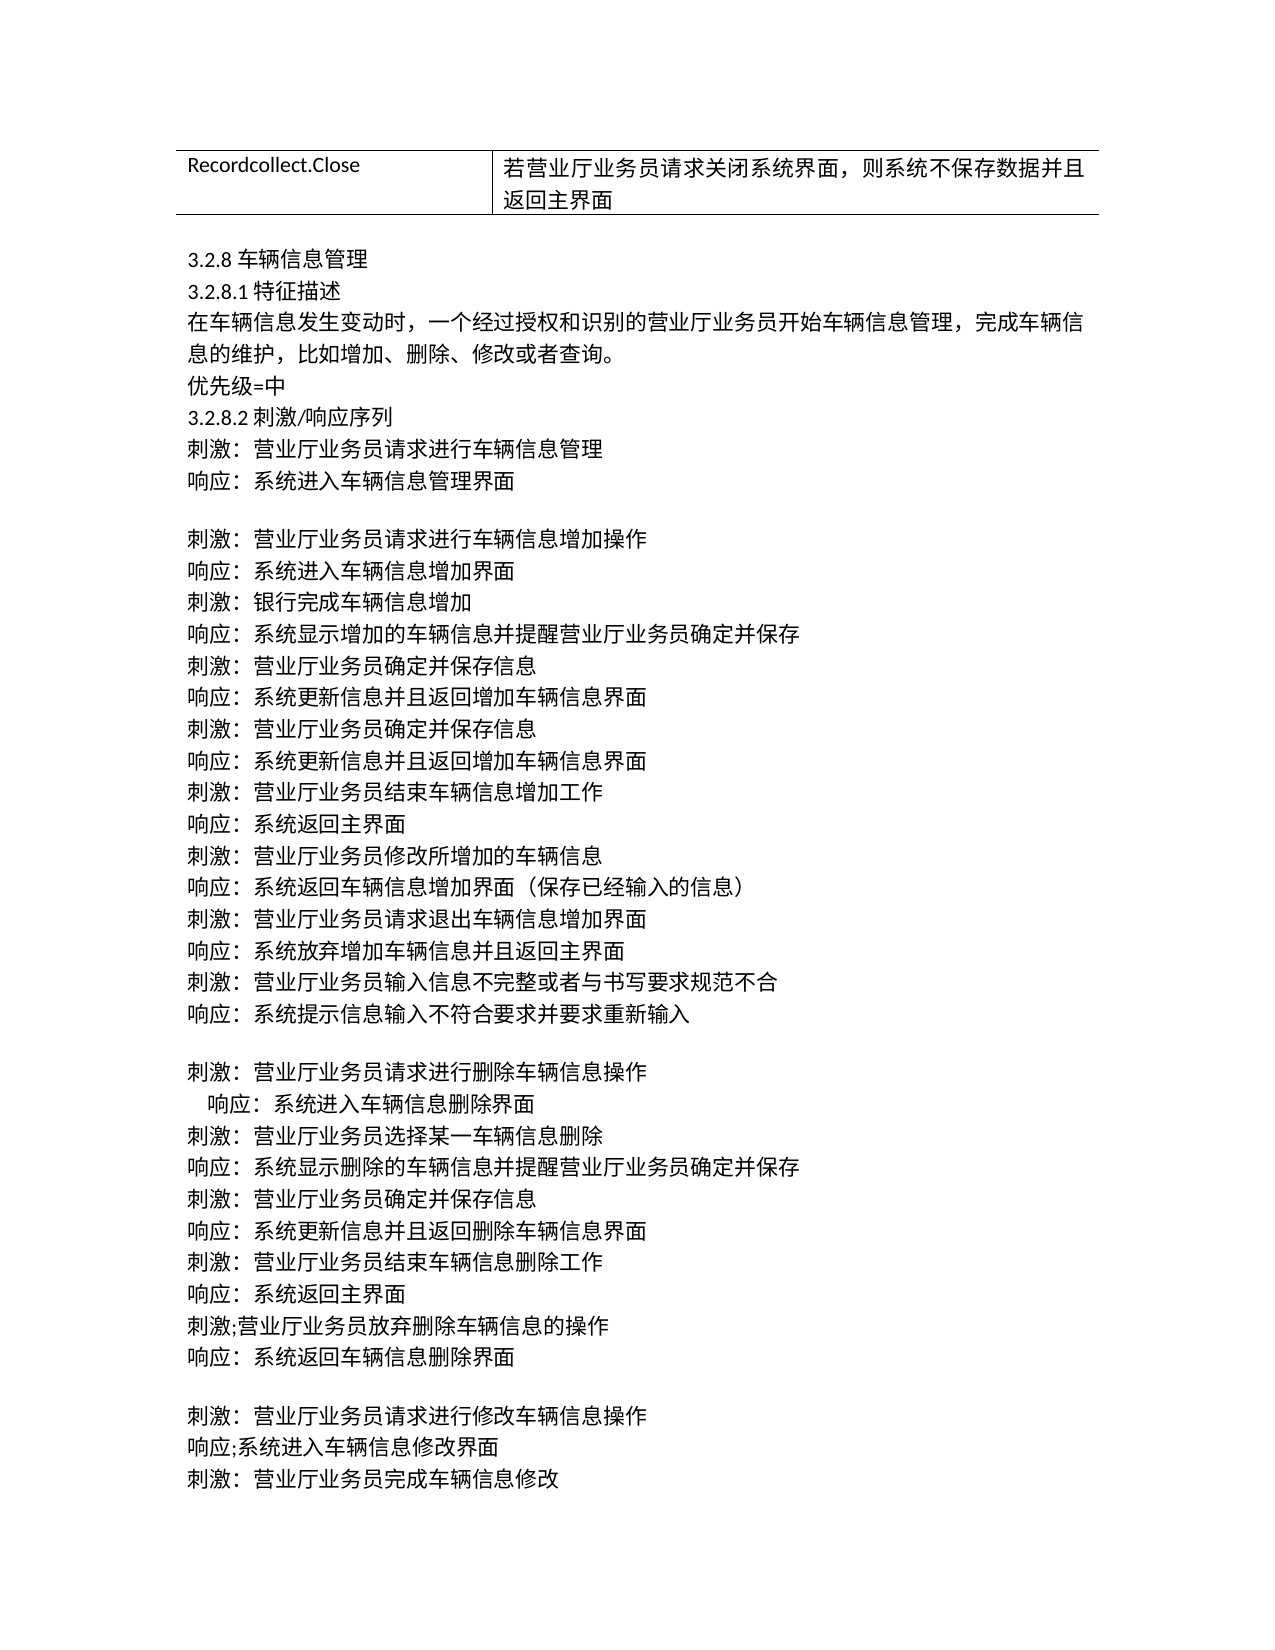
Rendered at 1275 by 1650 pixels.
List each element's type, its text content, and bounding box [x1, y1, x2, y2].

text 响应：系统返回车辆信息删除界面 [187, 1340, 1087, 1372]
text 响应：系统提示信息输入不符合要求并要求重新输入 [187, 997, 1087, 1029]
text 3.2.8.2 刺激/响应序列 [187, 400, 1087, 432]
text 响应：系统返回主界面 [187, 1277, 1087, 1309]
text 刺激：营业厅业务员完成车辆信息修改 [187, 1462, 1087, 1494]
text 刺激：营业厅业务员输入信息不完整或者与书写要求规范不合 [187, 965, 1087, 997]
text 刺激：营业厅业务员确定并保存信息 [187, 712, 1087, 744]
text 刺激：营业厅业务员请求进行车辆信息管理 [187, 432, 1087, 464]
text 3.2.8 车辆信息管理 [187, 242, 1087, 274]
text 刺激：营业厅业务员修改所增加的车辆信息 [187, 839, 1087, 870]
text 刺激：营业厅业务员请求退出车辆信息增加界面 [187, 902, 1087, 934]
text 刺激：银行完成车辆信息增加 [187, 585, 1087, 617]
text 响应：系统显示删除的车辆信息并提醒营业厅业务员确定并保存 [187, 1150, 1087, 1182]
text 响应：系统更新信息并且返回增加车辆信息界面 [187, 744, 1087, 775]
table_cell Recordcollect.Close [176, 151, 492, 214]
text 响应：系统放弃增加车辆信息并且返回主界面 [187, 934, 1087, 965]
text 刺激：营业厅业务员请求进行删除车辆信息操作 [187, 1055, 1087, 1087]
text 刺激：营业厅业务员请求进行车辆信息增加操作 [187, 522, 1087, 554]
text 刺激：营业厅业务员确定并保存信息 [187, 1182, 1087, 1214]
text 3.2.8.1 特征描述 [187, 274, 1087, 305]
text 响应：系统返回车辆信息增加界面（保存已经输入的信息） [187, 870, 1087, 902]
table_cell 若营业厅业务员请求关闭系统界面，则系统不保存数据并且返回主界面 [493, 151, 1099, 214]
text 刺激：营业厅业务员请求进行修改车辆信息操作 [187, 1399, 1087, 1430]
text 在车辆信息发生变动时，一个经过授权和识别的营业厅业务员开始车辆信息管理，完成车辆信息的维护，比如增加、删除、修改或者查询。 [187, 305, 1087, 369]
text 优先级=中 [187, 369, 1087, 400]
text 响应：系统显示增加的车辆信息并提醒营业厅业务员确定并保存 [187, 617, 1087, 649]
text 响应：系统进入车辆信息删除界面 [187, 1087, 1087, 1119]
text 响应;系统进入车辆信息修改界面 [187, 1430, 1087, 1462]
text 刺激：营业厅业务员选择某一车辆信息删除 [187, 1119, 1087, 1150]
text 刺激：营业厅业务员确定并保存信息 [187, 649, 1087, 680]
text 刺激：营业厅业务员结束车辆信息删除工作 [187, 1245, 1087, 1277]
text 响应：系统更新信息并且返回删除车辆信息界面 [187, 1214, 1087, 1245]
text 响应：系统更新信息并且返回增加车辆信息界面 [187, 680, 1087, 712]
text 响应：系统返回主界面 [187, 807, 1087, 839]
text 刺激;营业厅业务员放弃删除车辆信息的操作 [187, 1309, 1087, 1340]
text 响应：系统进入车辆信息增加界面 [187, 554, 1087, 585]
text 刺激：营业厅业务员结束车辆信息增加工作 [187, 775, 1087, 807]
text 响应：系统进入车辆信息管理界面 [187, 464, 1087, 495]
